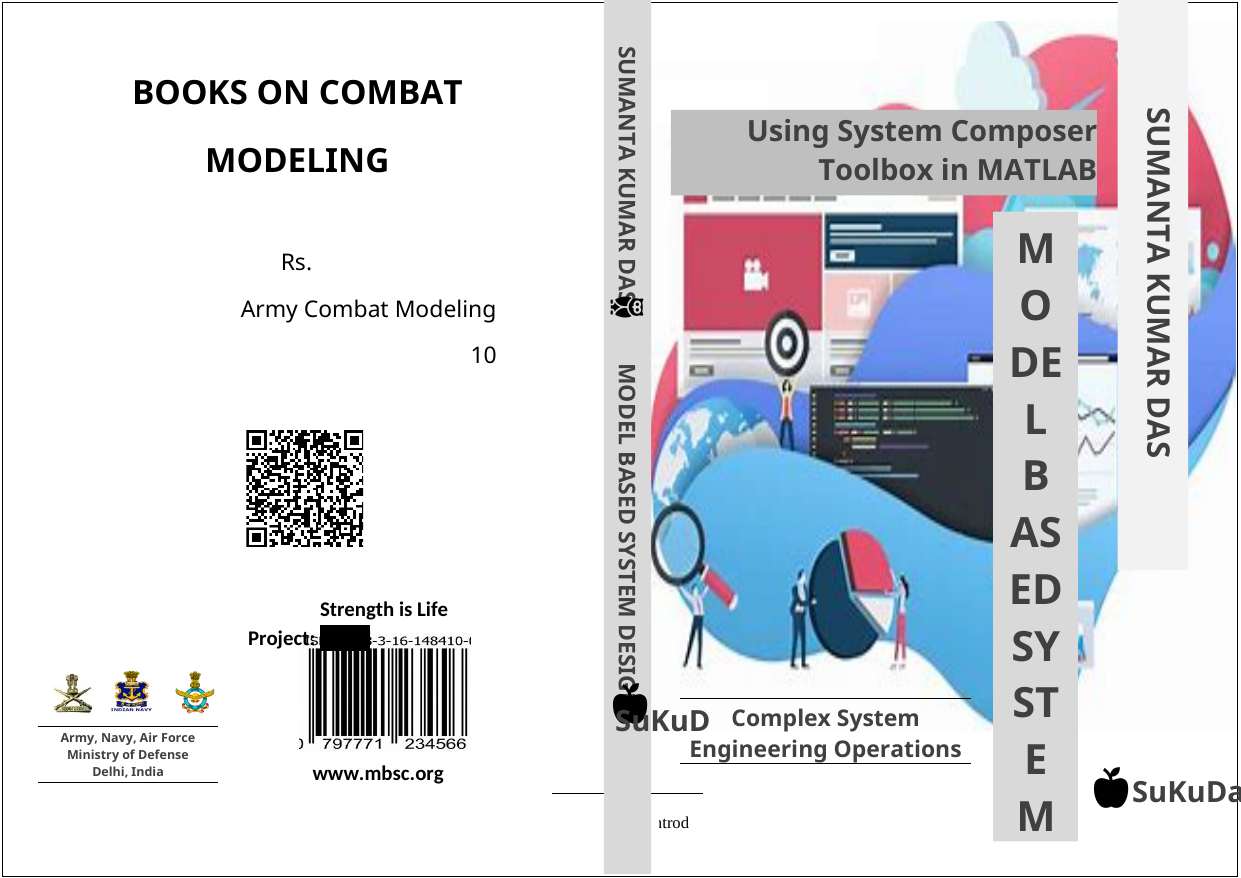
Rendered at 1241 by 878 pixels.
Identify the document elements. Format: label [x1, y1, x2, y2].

picture [607, 287, 647, 327]
picture [173, 671, 215, 715]
picture [608, 679, 650, 727]
picture [657, 723, 664, 731]
picture [246, 430, 364, 547]
picture [652, 21, 1237, 731]
picture [1089, 763, 1131, 811]
picture [299, 633, 471, 752]
picture [52, 674, 93, 714]
picture [695, 714, 703, 727]
